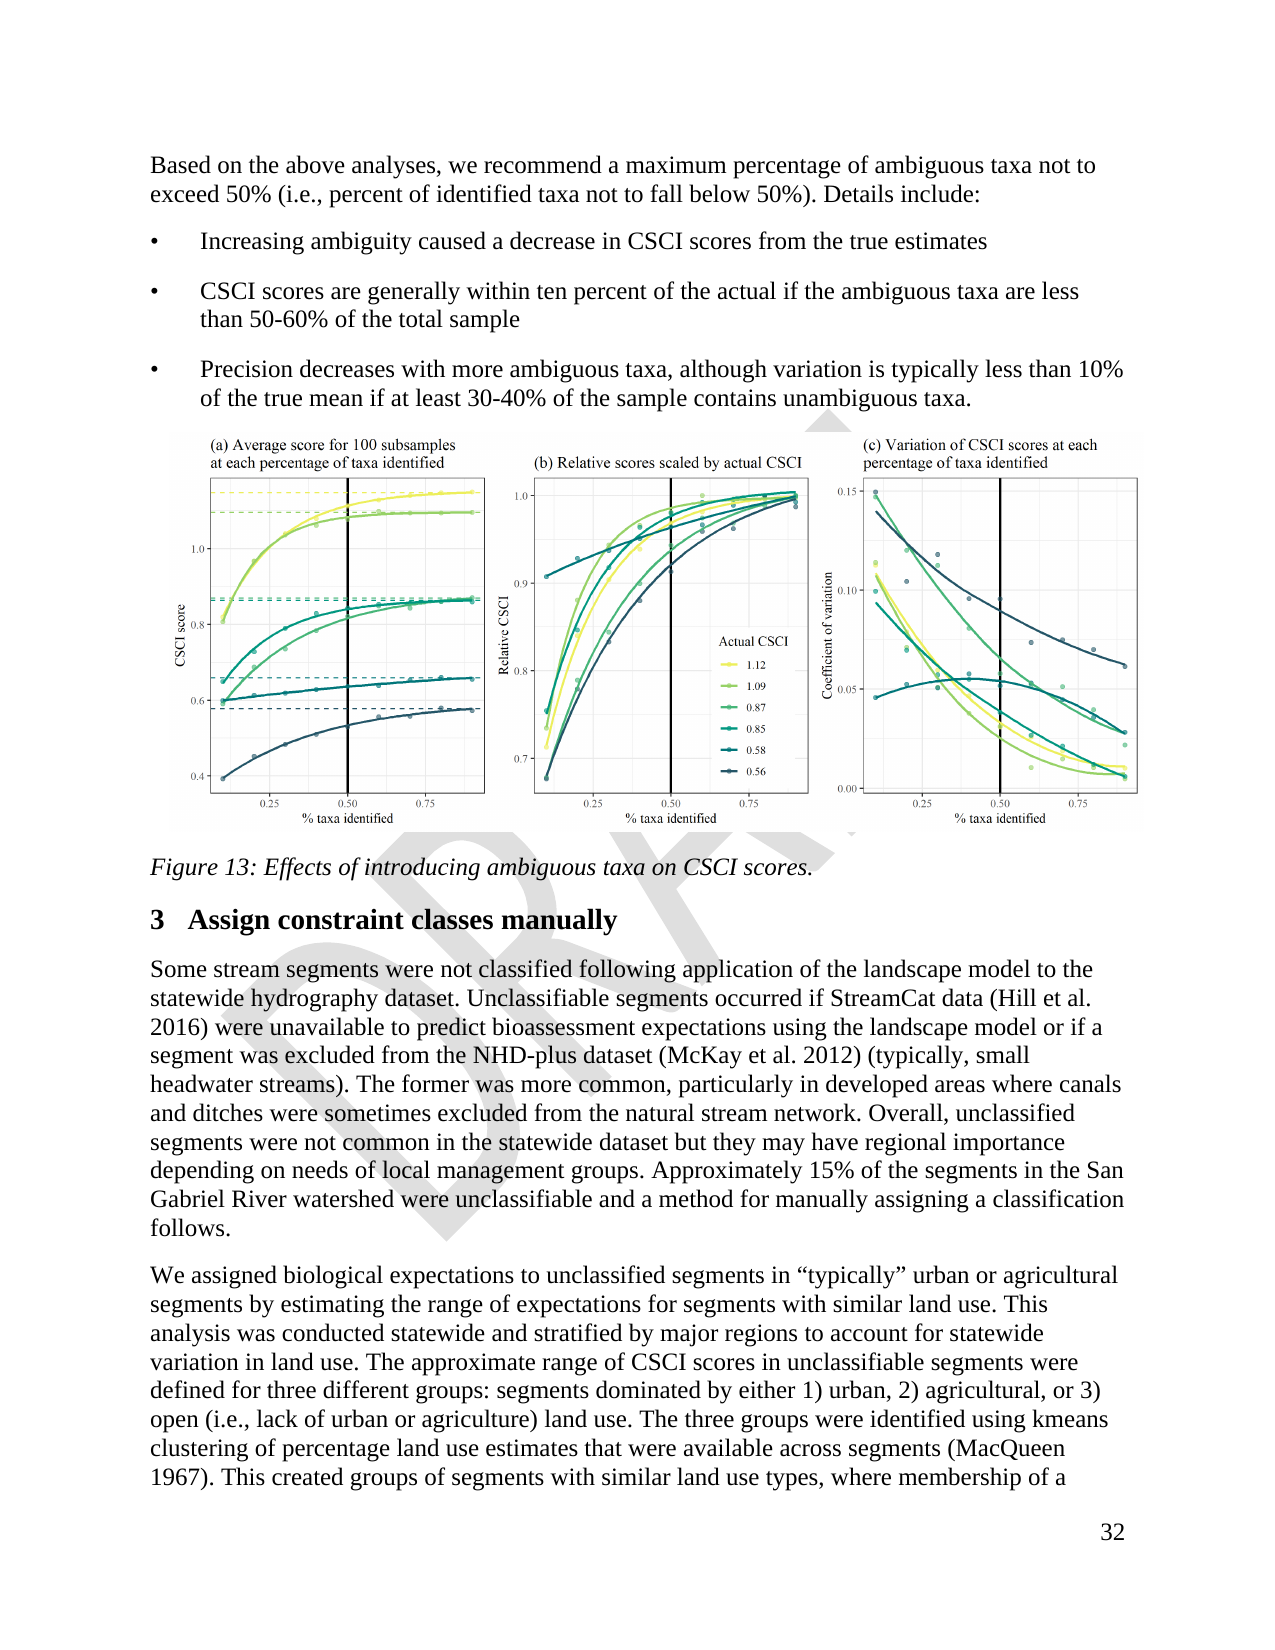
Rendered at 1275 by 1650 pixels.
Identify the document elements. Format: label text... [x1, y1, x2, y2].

picture [168, 432, 1144, 832]
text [150, 1260, 1125, 1490]
list Precision decreases with more ambiguous taxa, although variation is typically less than 10% of the true mean if at least 30-40% of the sample contains unambiguous taxa. [150, 354, 1125, 412]
subtitle Assign constraint classes manually [150, 902, 1125, 935]
list Increasing ambiguity caused a decrease in CSCI scores from the true estimates [150, 226, 1125, 255]
text Figure 13: Effects of introducing ambiguous taxa on CSCI scores. [150, 852, 1125, 881]
text Based on the above analyses, we recommend a maximum percentage of ambiguous taxa not to exceed 50% (i.e., percent of identified taxa not to fall below 50%). Details include: [150, 150, 1125, 207]
text Some stream segments were not classified following application of the landscape model to the statewide hydrography dataset. Unclassifiable segments occurred if StreamCat data (Hill et al. 2016) were unavailable to predict bioassessment expectations using the landscape model or if a segment was excluded from the NHD-plus dataset (McKay et al. 2012) (typically, small headwater streams). The former was more common, particularly in developed areas where canals and ditches were sometimes excluded from the natural stream network. Overall, unclassified segments were not common in the statewide dataset but they may have regional importance depending on needs of local management groups. Approximately 15% of the segments in the San Gabriel River watershed were unclassifiable and a method for manually assigning a classification follows. [150, 954, 1125, 1242]
list CSCI scores are generally within ten percent of the actual if the ambiguous taxa are less than 50-60% of the total sample [150, 276, 1125, 333]
